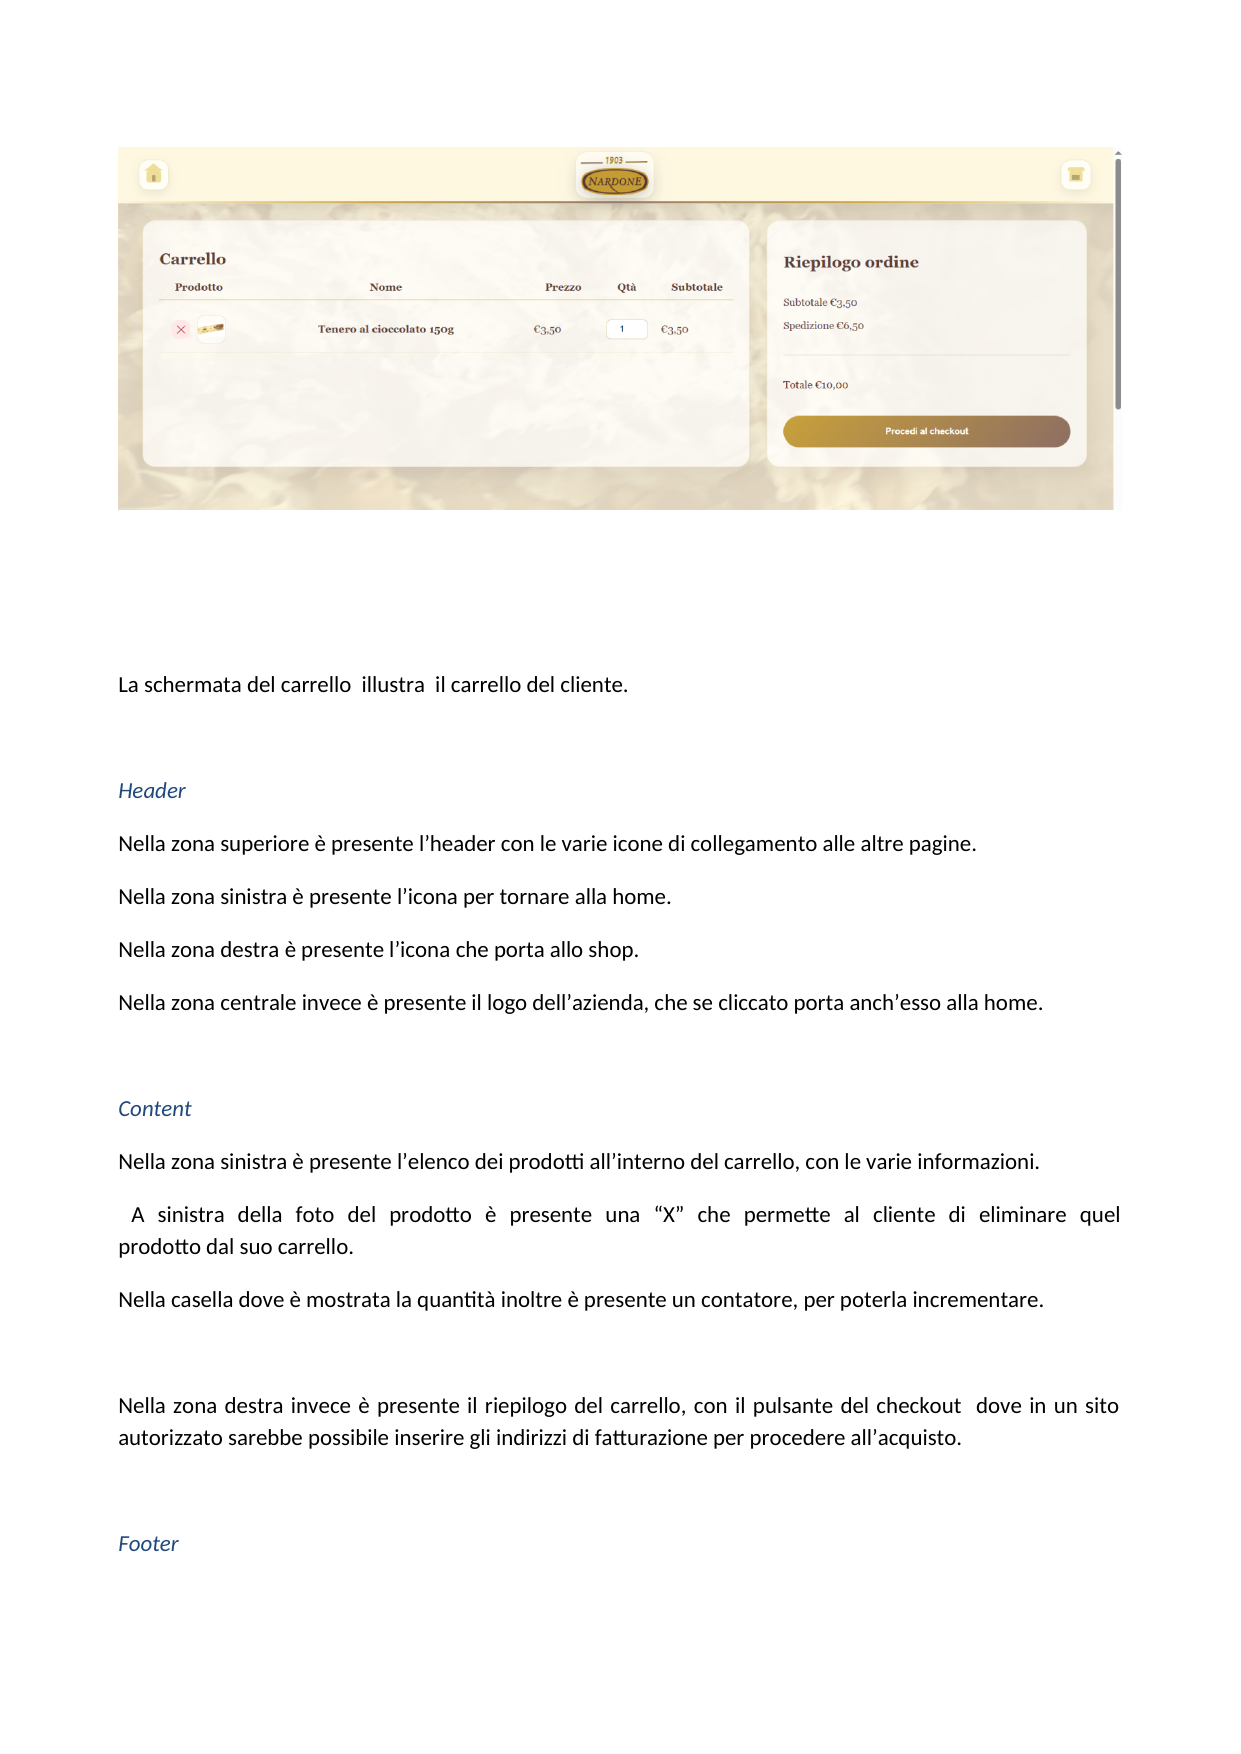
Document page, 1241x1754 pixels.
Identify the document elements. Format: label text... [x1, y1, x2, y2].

text Header [118, 776, 1122, 804]
text Nella zona destra invece è presente il riepilogo del carrello, con il pulsante del checkout dove in un sito autorizzato sarebbe possibile inserire gli indirizzi di fatturazione per procedere all’acquisto. [118, 1391, 1122, 1452]
text La schermata del carrello illustra il carrello del cliente. [118, 670, 1122, 698]
text A sinistra della foto del prodotto è presente una “X” che permette al cliente di eliminare quel prodotto dal suo carrello. [118, 1200, 1122, 1260]
text Nella casella dove è mostrata la quantità inoltre è presente un contatore, per poterla incrementare. [118, 1285, 1122, 1313]
text Nella zona sinistra è presente l’elenco dei prodotti all’interno del carrello, con le varie informazioni. [118, 1147, 1122, 1175]
picture [118, 147, 1123, 510]
text Nella zona superiore è presente l’header con le varie icone di collegamento alle altre pagine. [118, 829, 1122, 857]
text Nella zona centrale invece è presente il logo dell’azienda, che se cliccato porta anch’esso alla home. [118, 988, 1122, 1016]
text Nella zona sinistra è presente l’icona per tornare alla home. [118, 882, 1122, 910]
text Content [118, 1094, 1122, 1122]
text Nella zona destra è presente l’icona che porta allo shop. [118, 935, 1122, 963]
text Footer [118, 1529, 1122, 1558]
